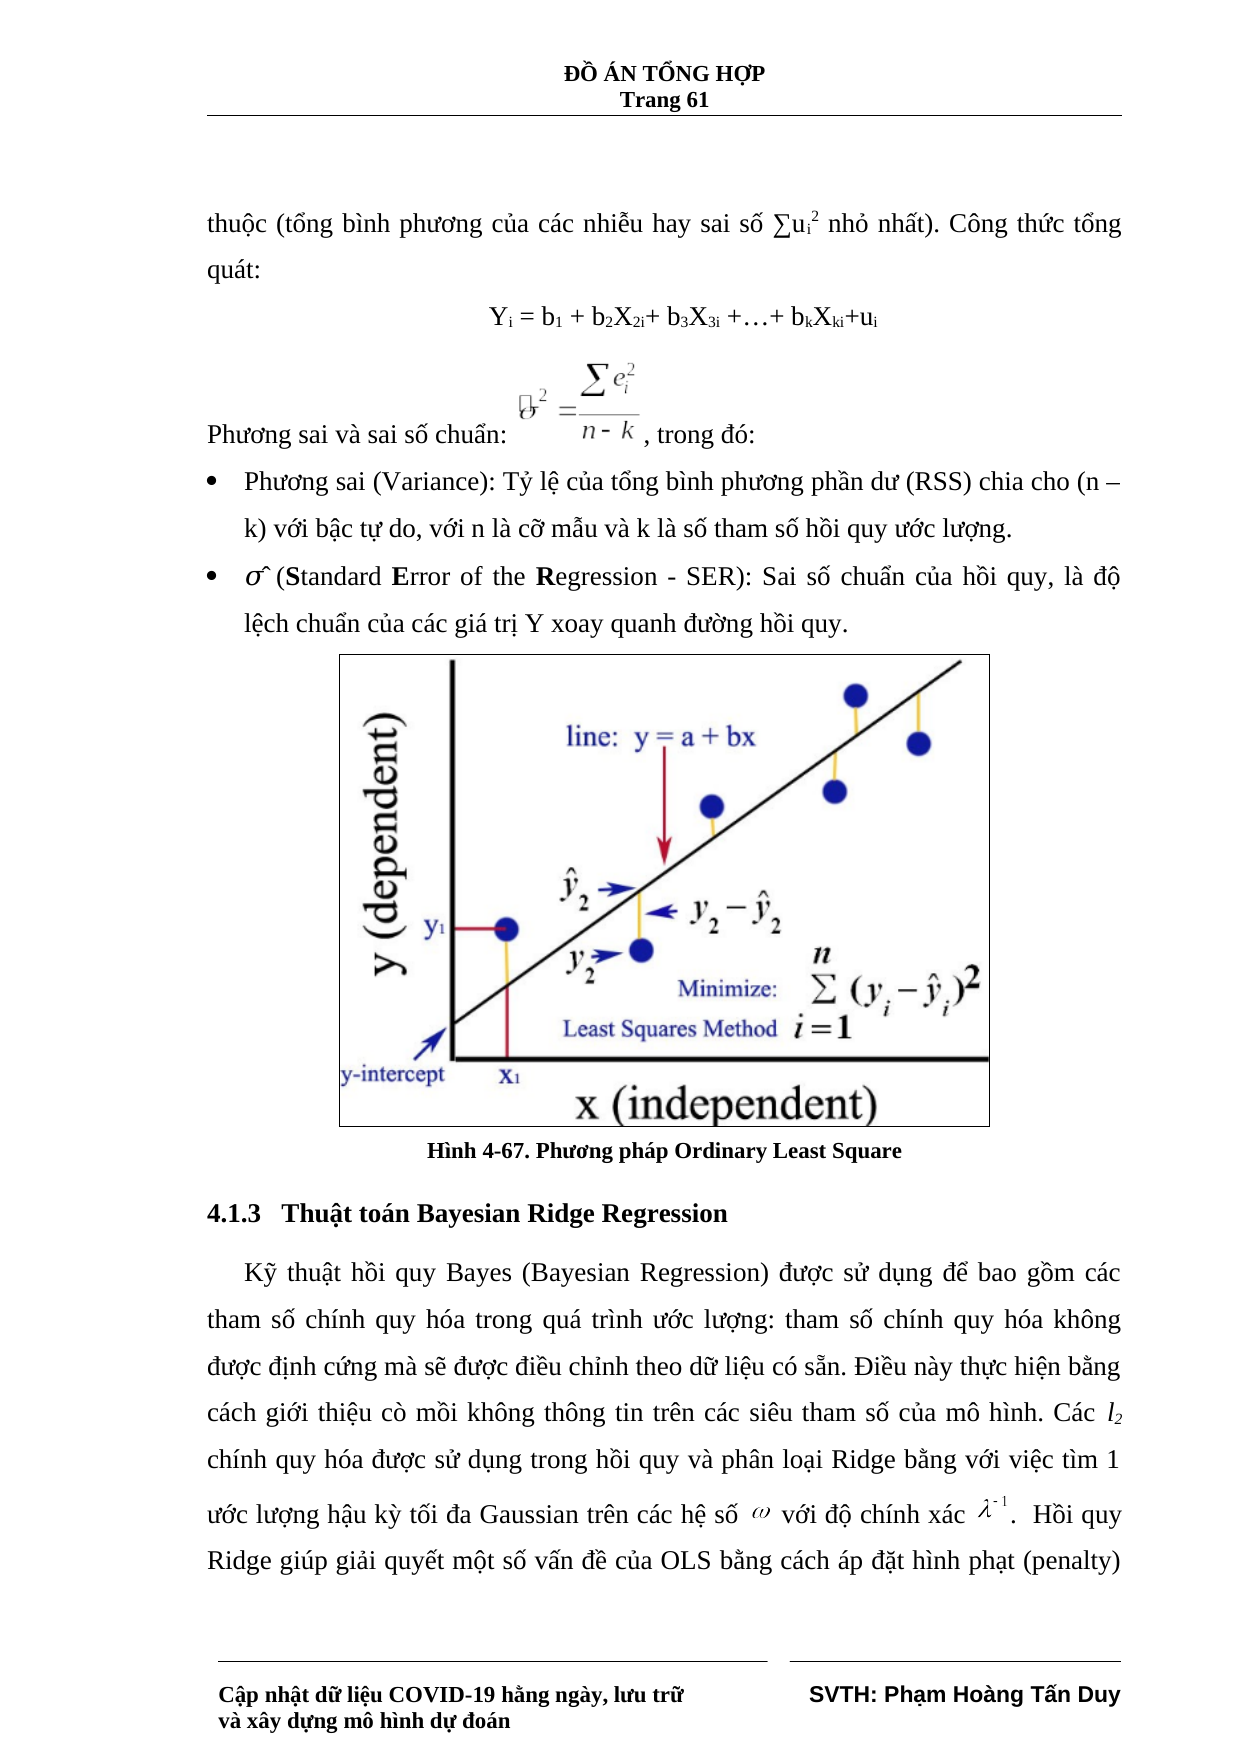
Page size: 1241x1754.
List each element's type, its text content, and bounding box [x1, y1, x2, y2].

text Yi = b1 + b2X2i+ b3X3i +…+ bkXki+ui [207, 300, 1122, 331]
text Hình 4-7. Phương pháp Ordinary Least Square [207, 1137, 1122, 1163]
list Phương sai (Variance): Tỷ lệ của tổng bình phương phần dư (RSS) chia cho (n – k) với bậc tự do, với n là cỡ mẫu và k là số tham số hồi quy ước lượng. [207, 465, 1122, 543]
text Phương sai và sai số chuẩn: , trong đó: [207, 347, 1122, 450]
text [207, 1256, 1122, 1576]
list 𝜎̂ (Standard Error of the Regression - SER): Sai số chuẩn của hồi quy, là độ lệch chuẩn của các giá trị Y xoay quanh đường hồi quy. [207, 559, 1122, 638]
subtitle Thuật toán Bayesian Ridge Regression [207, 1197, 1122, 1228]
picture [340, 655, 989, 1126]
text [207, 207, 1122, 284]
